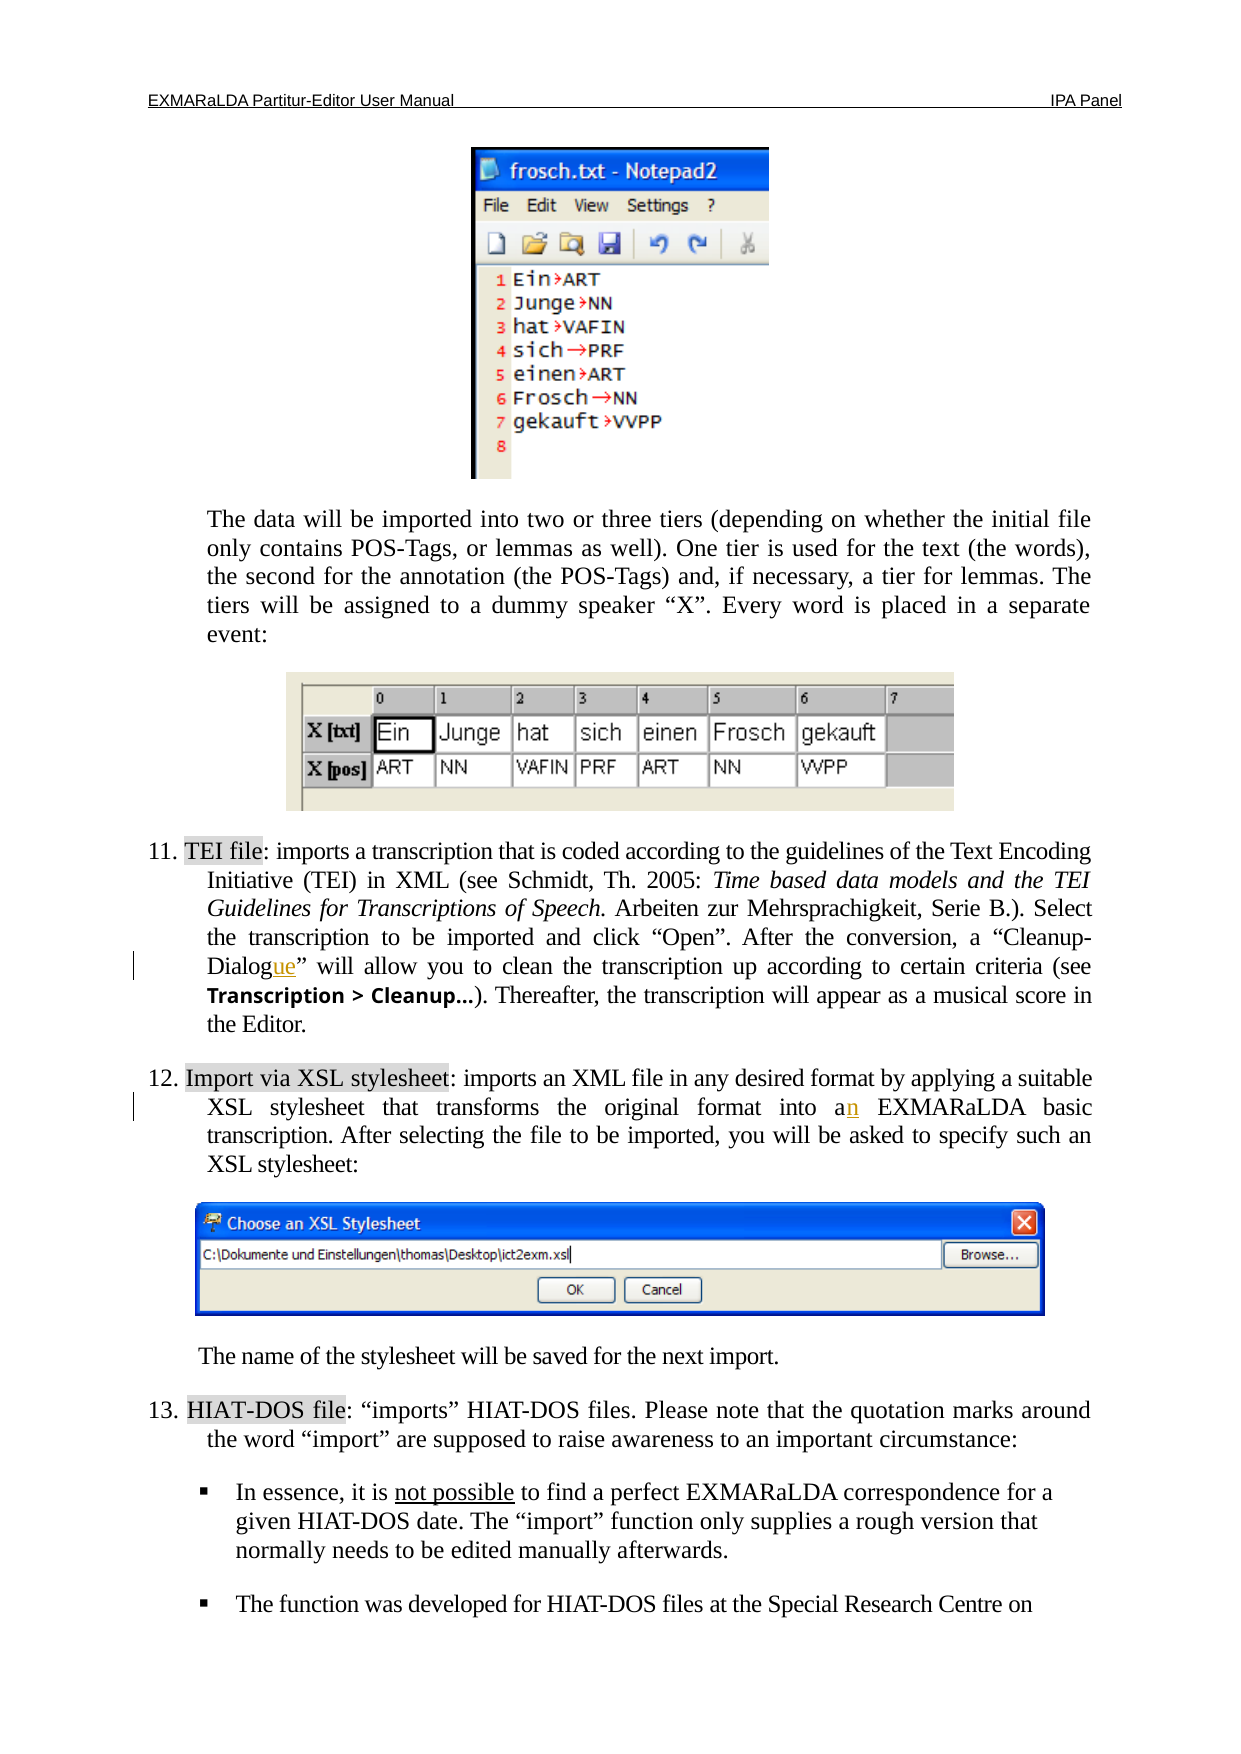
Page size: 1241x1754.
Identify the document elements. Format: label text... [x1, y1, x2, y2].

list In essence, it is not possible to find a perfect EXMARaLDA correspondence for a given HIAT-DOS date. The “import” function only supplies a rough version that normally needs to be edited manually afterwards. [198, 1477, 1093, 1564]
text 13. HIAT-DOS file: “imports” HIAT-DOS files. Please note that the quotation marks around the word “import” are supposed to raise awareness to an important circumstance: [148, 1395, 1093, 1452]
text 11. TEI file: imports a transcription that is coded according to the guidelines of the Text Encoding Initiative (TEI) in XML (see Schmidt, Th. 2005: Time based data models and the TEI Guidelines for Transcriptions of Speech. Arbeiten zur Mehrsprachigkeit, Serie B.). Select the transcription to be imported and click “Open”. After the conversion, a “Cleanup-Dialog” will allow you to clean the transcription up according to certain criteria (see Transcription > Cleanup...). Thereafter, the transcription will appear as a musical score in the Editor. [148, 836, 1093, 1038]
picture [471, 147, 769, 479]
text The data will be imported into two or three tiers (depending on whether the initial file only contains POS-Tags, or lemmas as well). One tier is used for the text (the words), the second for the annotation (the POS-Tags) and, if necessary, a tier for lemmas. The tiers will be assigned to a dummy speaker “X”. Every word is placed in a separate event: [148, 504, 1093, 648]
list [198, 1589, 1093, 1617]
picture [195, 1202, 1045, 1316]
text The name of the stylesheet will be saved for the next import. [148, 1341, 1093, 1370]
picture [286, 672, 954, 811]
text 12. Import via XSL stylesheet: imports an XML file in any desired format by applying a suitable XSL stylesheet that transforms the original format into a EXMARaLDA basic transcription. After selecting the file to be imported, you will be asked to specify such an XSL stylesheet: [148, 1063, 1093, 1178]
